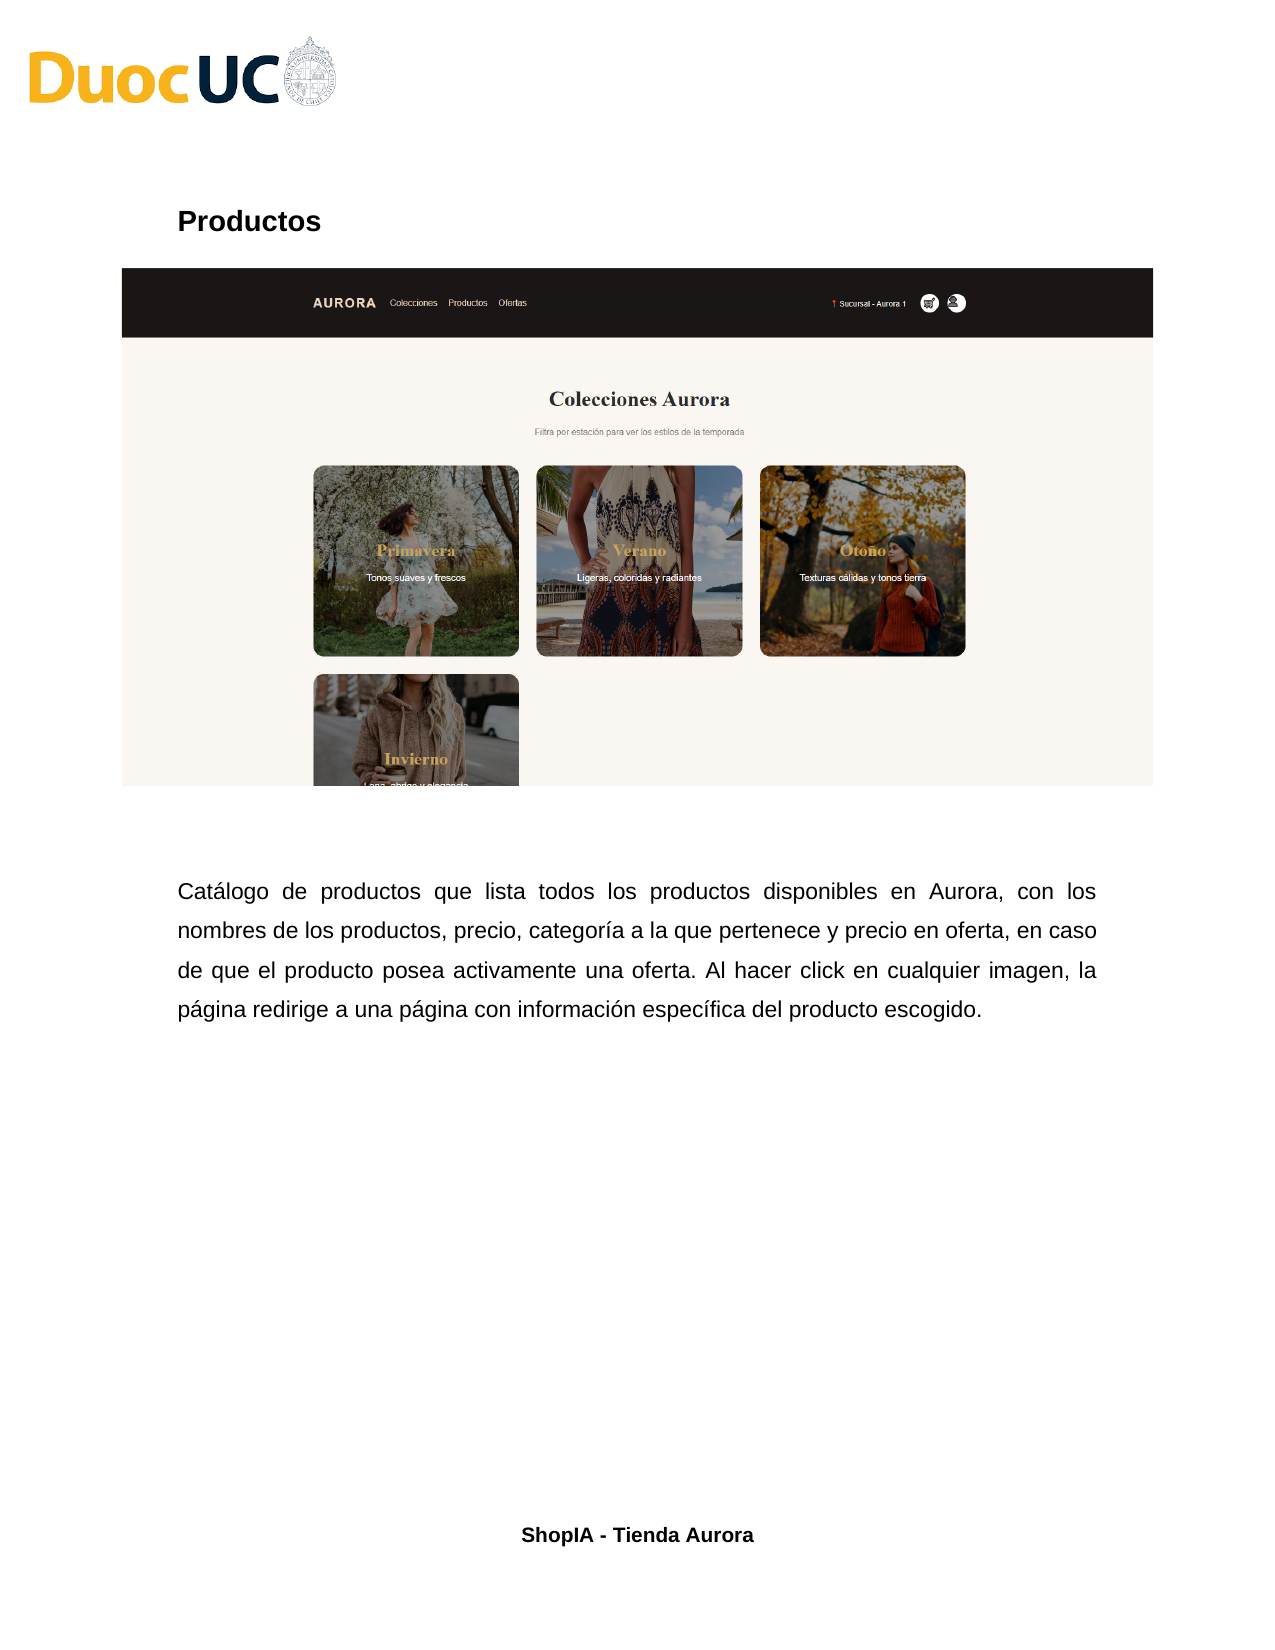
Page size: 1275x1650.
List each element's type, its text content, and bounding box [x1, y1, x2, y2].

picture [121, 268, 1154, 786]
text Catálogo de productos que lista todos los productos disponibles en Aurora, con los nombres de los productos, precio, categoría a la que pertenece y precio en oferta, en caso de que el producto posea activamente una oferta. Al hacer click en cualquier imagen, la página redirige a una página con información específica del producto escogido. [177, 878, 1098, 1023]
subtitle Productos [177, 204, 1098, 237]
picture [25, 32, 339, 110]
